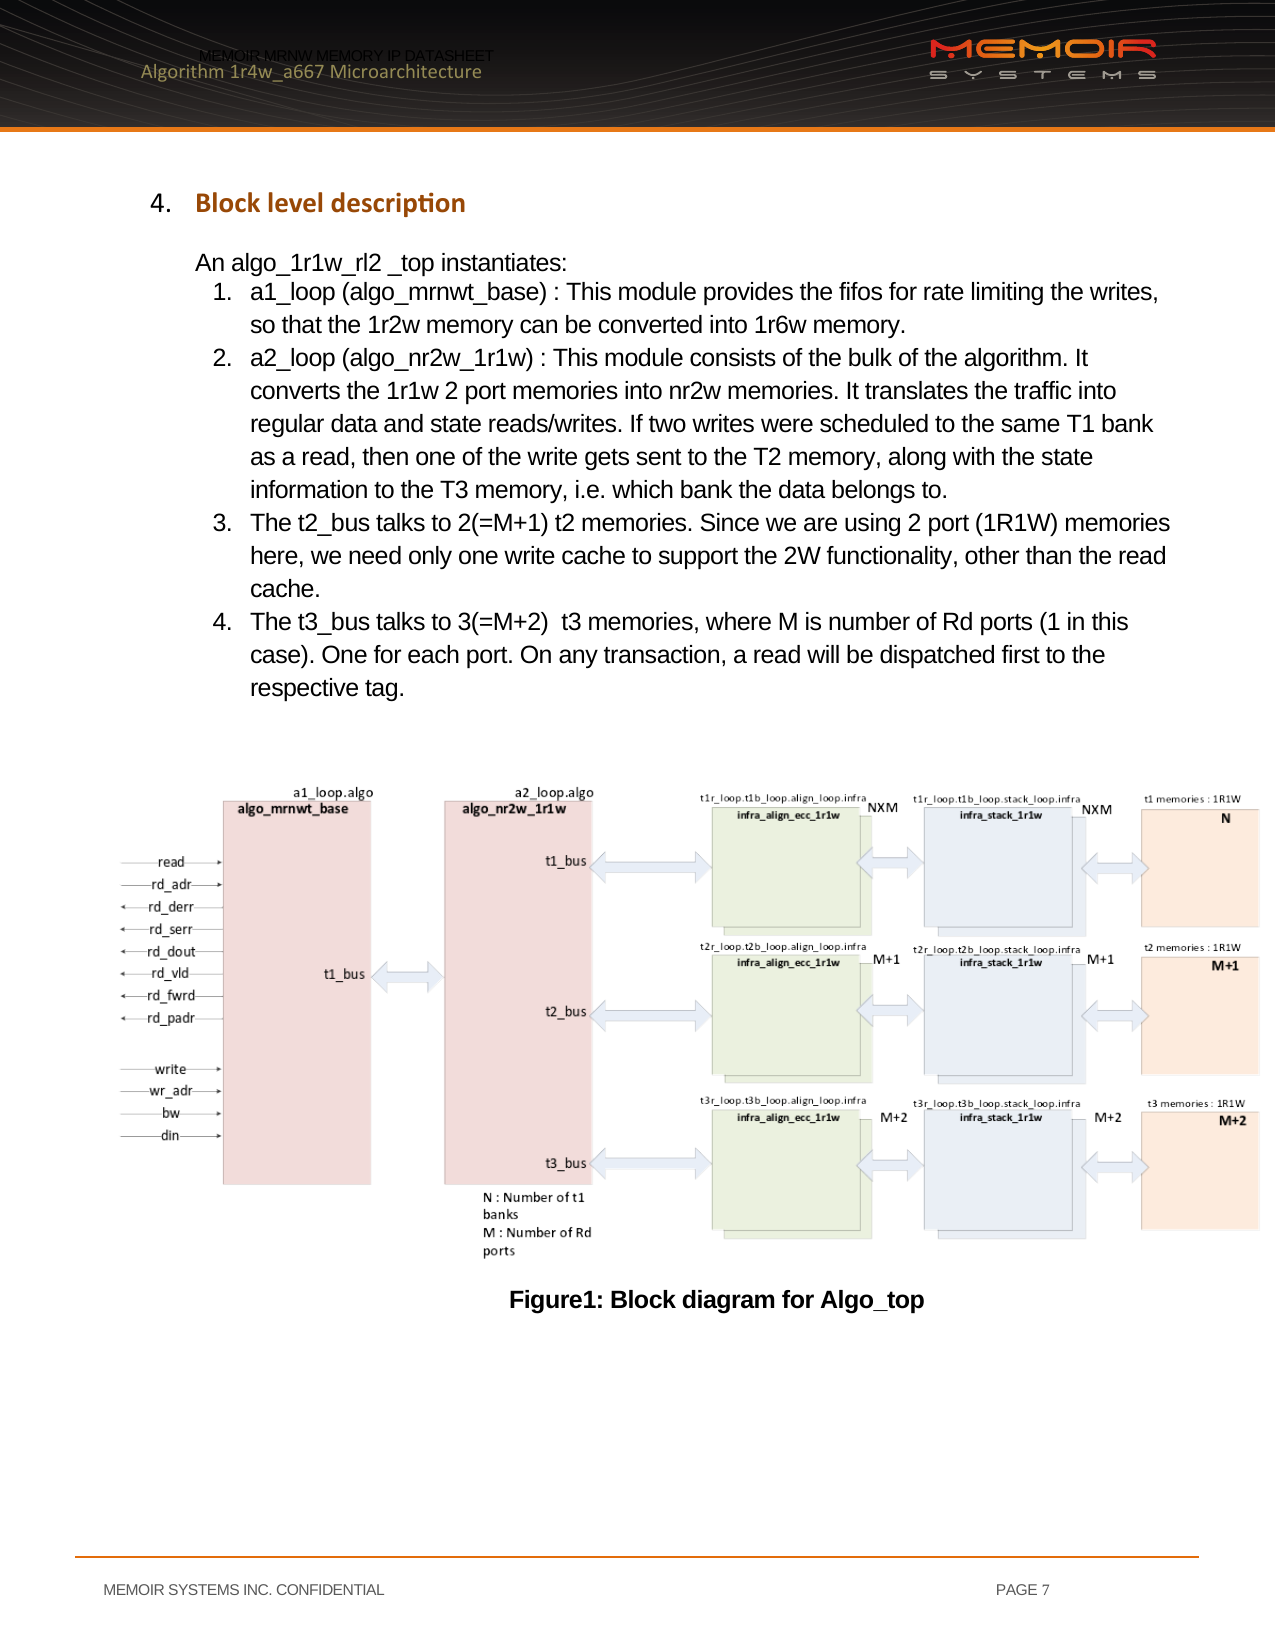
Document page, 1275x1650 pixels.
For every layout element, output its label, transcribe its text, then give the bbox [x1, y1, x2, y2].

list The t2_bus talks to 2(=M+1) t2 memories. Since we are using 2 port (1R1W) memories here, we need only one write cache to support the 2W functionality, other than the read cache. [212, 508, 1171, 603]
list An algo_1r1w_rl2 _top instantiates: [195, 248, 1171, 277]
list a2_loop (algo_nr2w_1r1w) : This module consists of the bulk of the algorithm. It converts the 1r1w 2 port memories into nr2w memories. It translates the traffic into regular data and state reads/writes. If two writes were scheduled to the same T1 bank as a read, then one of the write gets sent to the T2 memory, along with the state information to the T3 memory, i.e. which bank the data belongs to. [212, 343, 1171, 503]
subtitle Block level description [142, 182, 1163, 221]
list a1_loop (algo_mrnwt_base) : This module provides the fifos for rate limiting the writes, so that the 1r2w memory can be converted into 1r6w memory. [212, 277, 1171, 338]
text Figure1: Block diagram for Algo_top [262, 1286, 1171, 1314]
list The t3_bus talks to 3(=M+2) t3 memories, where M is number of Rd ports (1 in this case). One for each port. On any transaction, a read will be dispatched first to the respective tag. [212, 607, 1171, 702]
